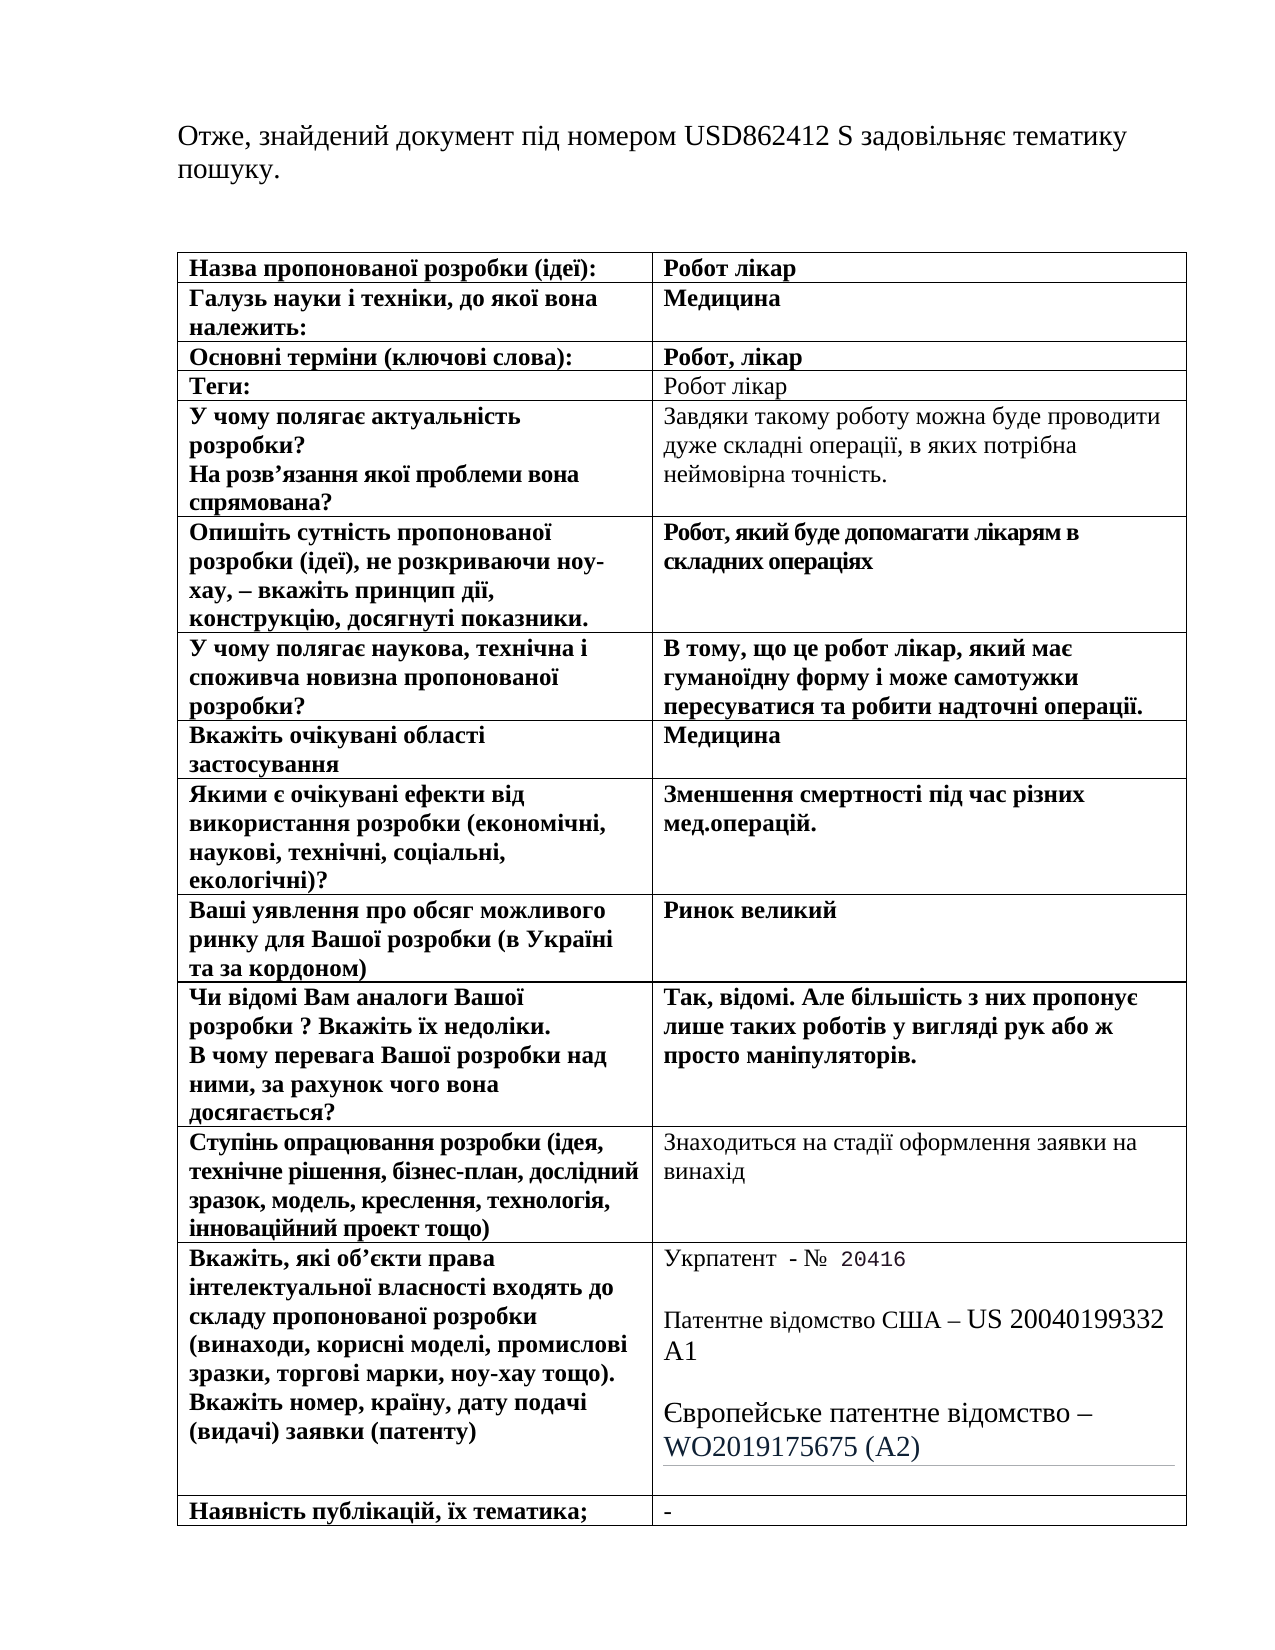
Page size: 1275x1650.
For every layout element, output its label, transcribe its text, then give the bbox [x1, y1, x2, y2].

table_cell Ринок великий [653, 895, 1186, 981]
table_cell Робот, лікар [653, 342, 1186, 370]
table_cell У чому полягає наукова, технічна і споживча новизна пропонованої розробки? [178, 633, 652, 719]
table_cell Укрпатент - № 20416 Патентне відомство США – US 20040199332 A1 Європейське патентне відомство – WO2019175675 (A2) [653, 1243, 1186, 1495]
table_header Назва пропонованої розробки (ідеї): [178, 253, 652, 282]
table_header Робот лікар [653, 253, 1186, 282]
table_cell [178, 1496, 652, 1525]
table_cell Вкажіть, які об’єкти права інтелектуальної власності входять до складу пропонованої розробки (винаходи, корисні моделі, промислові зразки, торгові марки, ноу-хау тощо). Вкажіть номер, країну, дату подачі (видачі) заявки (патенту) [178, 1243, 652, 1495]
text Отже, знайдений документ під номером USD862412 S задовільняє тематику пошуку. [177, 118, 1186, 185]
table_cell Ступінь опрацювання розробки (ідея, технічне рішення, бізнес-план, дослідний зразок, модель, креслення, технологія, інноваційний проект тощо) [178, 1127, 652, 1242]
table_cell Ваші уявлення про обсяг можливого ринку для Вашої розробки (в Україні та за кордоном) [178, 895, 652, 981]
table_cell Галузь науки і техніки, до якої вона належить: [178, 283, 652, 341]
table_cell Завдяки такому роботу можна буде проводити дуже складні операції, в яких потрібна неймовірна точність. [653, 401, 1186, 516]
table_cell Вкажіть очікувані області застосування [178, 721, 652, 778]
table_cell Теги: [178, 371, 652, 400]
table_cell Медицина [653, 721, 1186, 778]
table_cell Якими є очікувані ефекти від використання розробки (економічні, наукові, технічні, соціальні, екологічні)? [178, 779, 652, 894]
table_cell Робот лікар [653, 371, 1186, 400]
table_cell Медицина [653, 283, 1186, 341]
table_cell Зменшення смертності під час різних мед.операцій. [653, 779, 1186, 894]
table_cell - [653, 1496, 1186, 1525]
table_cell Опишіть сутність пропонованої розробки (ідеї), не розкриваючи ноу-хау, – вкажіть принцип дії, конструкцію, досягнуті показники. [178, 517, 652, 632]
table_cell В тому, що це робот лікар, який має гуманоїдну форму і може самотужки пересуватися та робити надточні операції. [653, 633, 1186, 719]
table_cell У чому полягає актуальність розробки? На розв’язання якої проблеми вона спрямована? [178, 401, 652, 516]
table_cell Основні терміни (ключові слова): [178, 342, 652, 370]
table_cell Чи відомі Вам аналоги Вашої розробки ? Вкажіть їх недоліки. В чому перевага Вашої розробки над ними, за рахунок чого вона досягається? [178, 983, 652, 1126]
table_cell Робот, який буде допомагати лікарям в складних операціях [653, 517, 1186, 632]
table_cell Так, відомі. Але більшість з них пропонує лише таких роботів у вигляді рук або ж просто маніпуляторів. [653, 983, 1186, 1126]
table_cell Знаходиться на стадії оформлення заявки на винахід [653, 1127, 1186, 1242]
